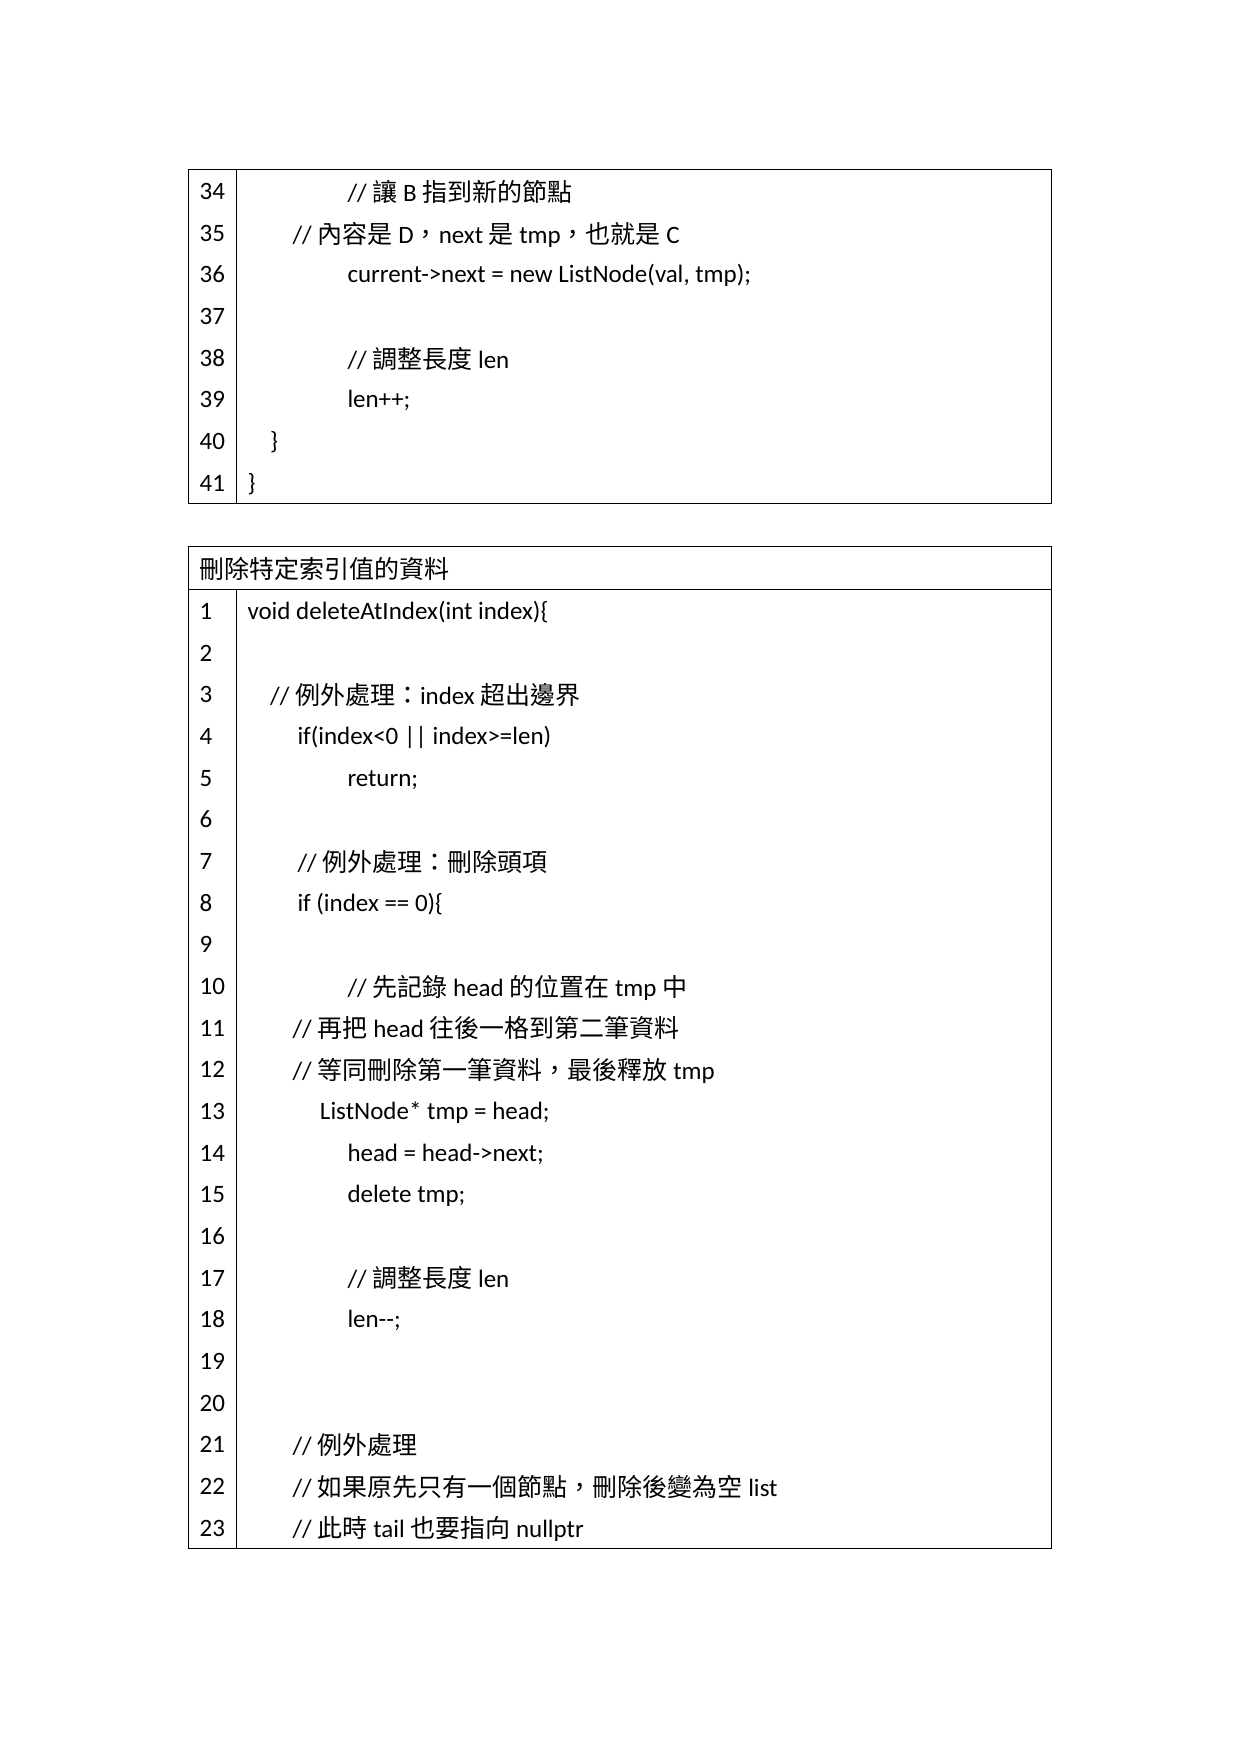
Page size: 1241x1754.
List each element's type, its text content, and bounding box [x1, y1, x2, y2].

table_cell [237, 170, 1051, 503]
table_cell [237, 590, 1051, 1548]
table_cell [189, 590, 236, 1548]
table_header 刪除特定索引值的資料 [189, 547, 1051, 588]
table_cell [189, 170, 236, 503]
